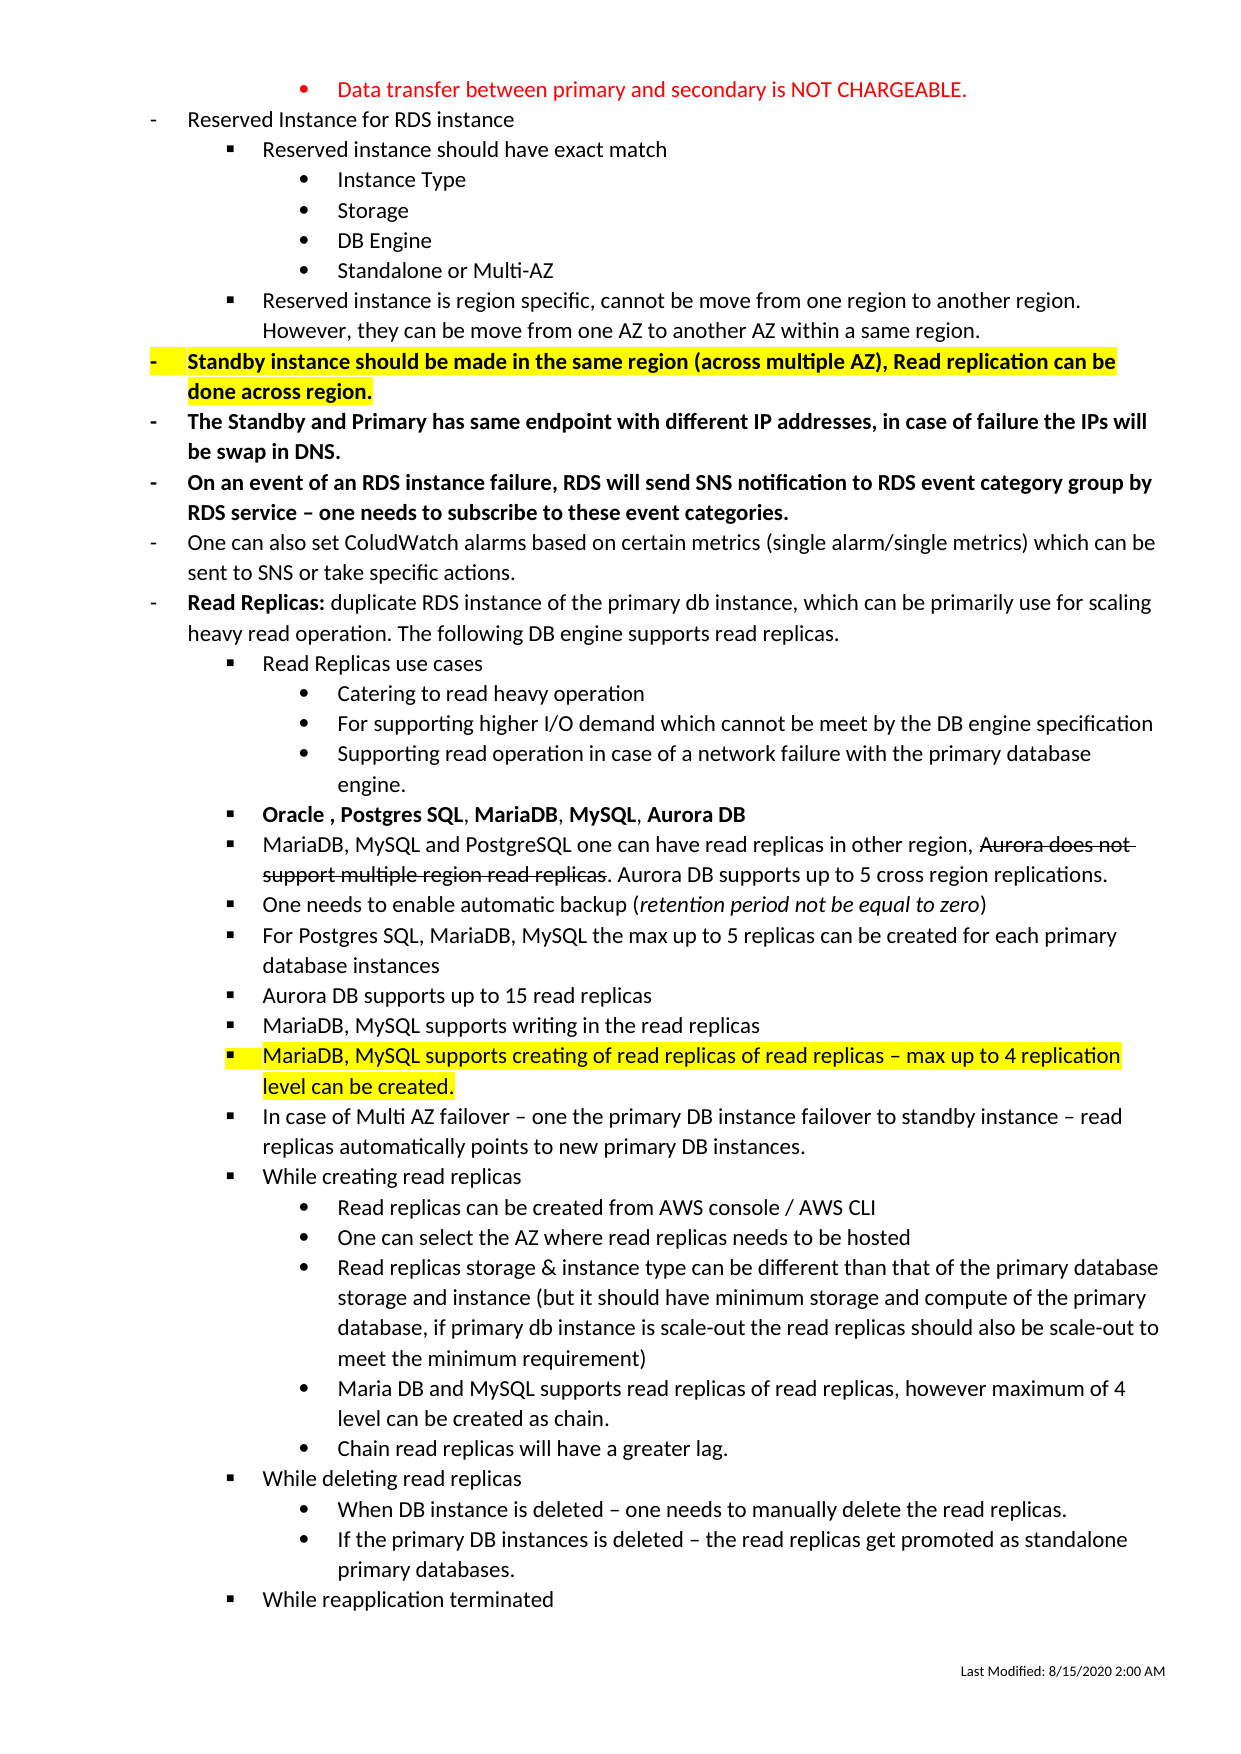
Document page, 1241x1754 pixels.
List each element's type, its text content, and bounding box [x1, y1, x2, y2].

list MariaDB, MySQL and PostgreSQL one can have read replicas in other region, Aurora does not support multiple region read replicas. Aurora DB supports up to 5 cross region replications. [225, 830, 1165, 888]
list Read replicas storage & instance type can be different than that of the primary database storage and instance (but it should have minimum storage and compute of the primary database, if primary db instance is scale-out the read replicas should also be scale-out to meet the minimum requirement) [300, 1253, 1165, 1372]
list Catering to read heavy operation [300, 679, 1165, 707]
list Reserved instance is region specific, cannot be move from one region to another region. However, they can be move from one AZ to another AZ within a same region. [225, 286, 1165, 345]
list The Standby and Primary has same endpoint with different IP addresses, in case of failure the IPs will be swap in DNS. [150, 407, 1165, 466]
list One can select the AZ where read replicas needs to be hosted [300, 1223, 1165, 1251]
list Oracle , Postgres SQL, MariaDB, MySQL, Aurora DB [225, 800, 1165, 828]
list Standalone or Multi-AZ [300, 256, 1165, 284]
list While creating read replicas [225, 1162, 1165, 1191]
list In case of Multi AZ failover – one the primary DB instance failover to standby instance – read replicas automatically points to new primary DB instances. [225, 1102, 1165, 1160]
list DB Engine [300, 226, 1165, 254]
list For Postgres SQL, MariaDB, MySQL the max up to 5 replicas can be created for each primary database instances [225, 921, 1165, 979]
list MariaDB, MySQL supports creating of read replicas of read replicas – max up to 4 replication level can be created. [225, 1042, 1165, 1100]
list Read replicas can be created from AWS console / AWS CLI [300, 1193, 1165, 1221]
list Maria DB and MySQL supports read replicas of read replicas, however maximum of 4 level can be created as chain. [300, 1374, 1165, 1432]
list Supporting read operation in case of a network failure with the primary database engine. [300, 739, 1165, 798]
list Reserved instance should have exact match [225, 135, 1165, 163]
list Read Replicas: duplicate RDS instance of the primary db instance, which can be primarily use for scaling heavy read operation. The following DB engine supports read replicas. [150, 588, 1165, 647]
list One can also set ColudWatch alarms based on certain metrics (single alarm/single metrics) which can be sent to SNS or take specific actions. [150, 528, 1165, 586]
list Data transfer between primary and secondary is NOT CHARGEABLE. [300, 75, 1165, 103]
list Read Replicas use cases [225, 649, 1165, 677]
list Reserved Instance for RDS instance [150, 105, 1165, 133]
list For supporting higher I/O demand which cannot be meet by the DB engine specification [300, 709, 1165, 737]
list MariaDB, MySQL supports writing in the read replicas [225, 1011, 1165, 1039]
list If the primary DB instances is deleted – the read replicas get promoted as standalone primary databases. [300, 1525, 1165, 1583]
list Aurora DB supports up to 15 read replicas [225, 981, 1165, 1009]
list Instance Type [300, 166, 1165, 194]
list On an event of an RDS instance failure, RDS will send SNS notification to RDS event category group by RDS service – one needs to subscribe to these event categories. [150, 468, 1165, 526]
list Storage [300, 196, 1165, 224]
list Standby instance should be made in the same region (across multiple AZ), Read replication can be done across region. [150, 347, 1165, 405]
list While reapplication terminated [225, 1585, 1165, 1613]
list When DB instance is deleted – one needs to manually delete the read replicas. [300, 1495, 1165, 1523]
list While deleting read replicas [225, 1464, 1165, 1493]
list One needs to enable automatic backup (retention period not be equal to zero) [225, 891, 1165, 919]
list Chain read replicas will have a greater lag. [300, 1434, 1165, 1462]
